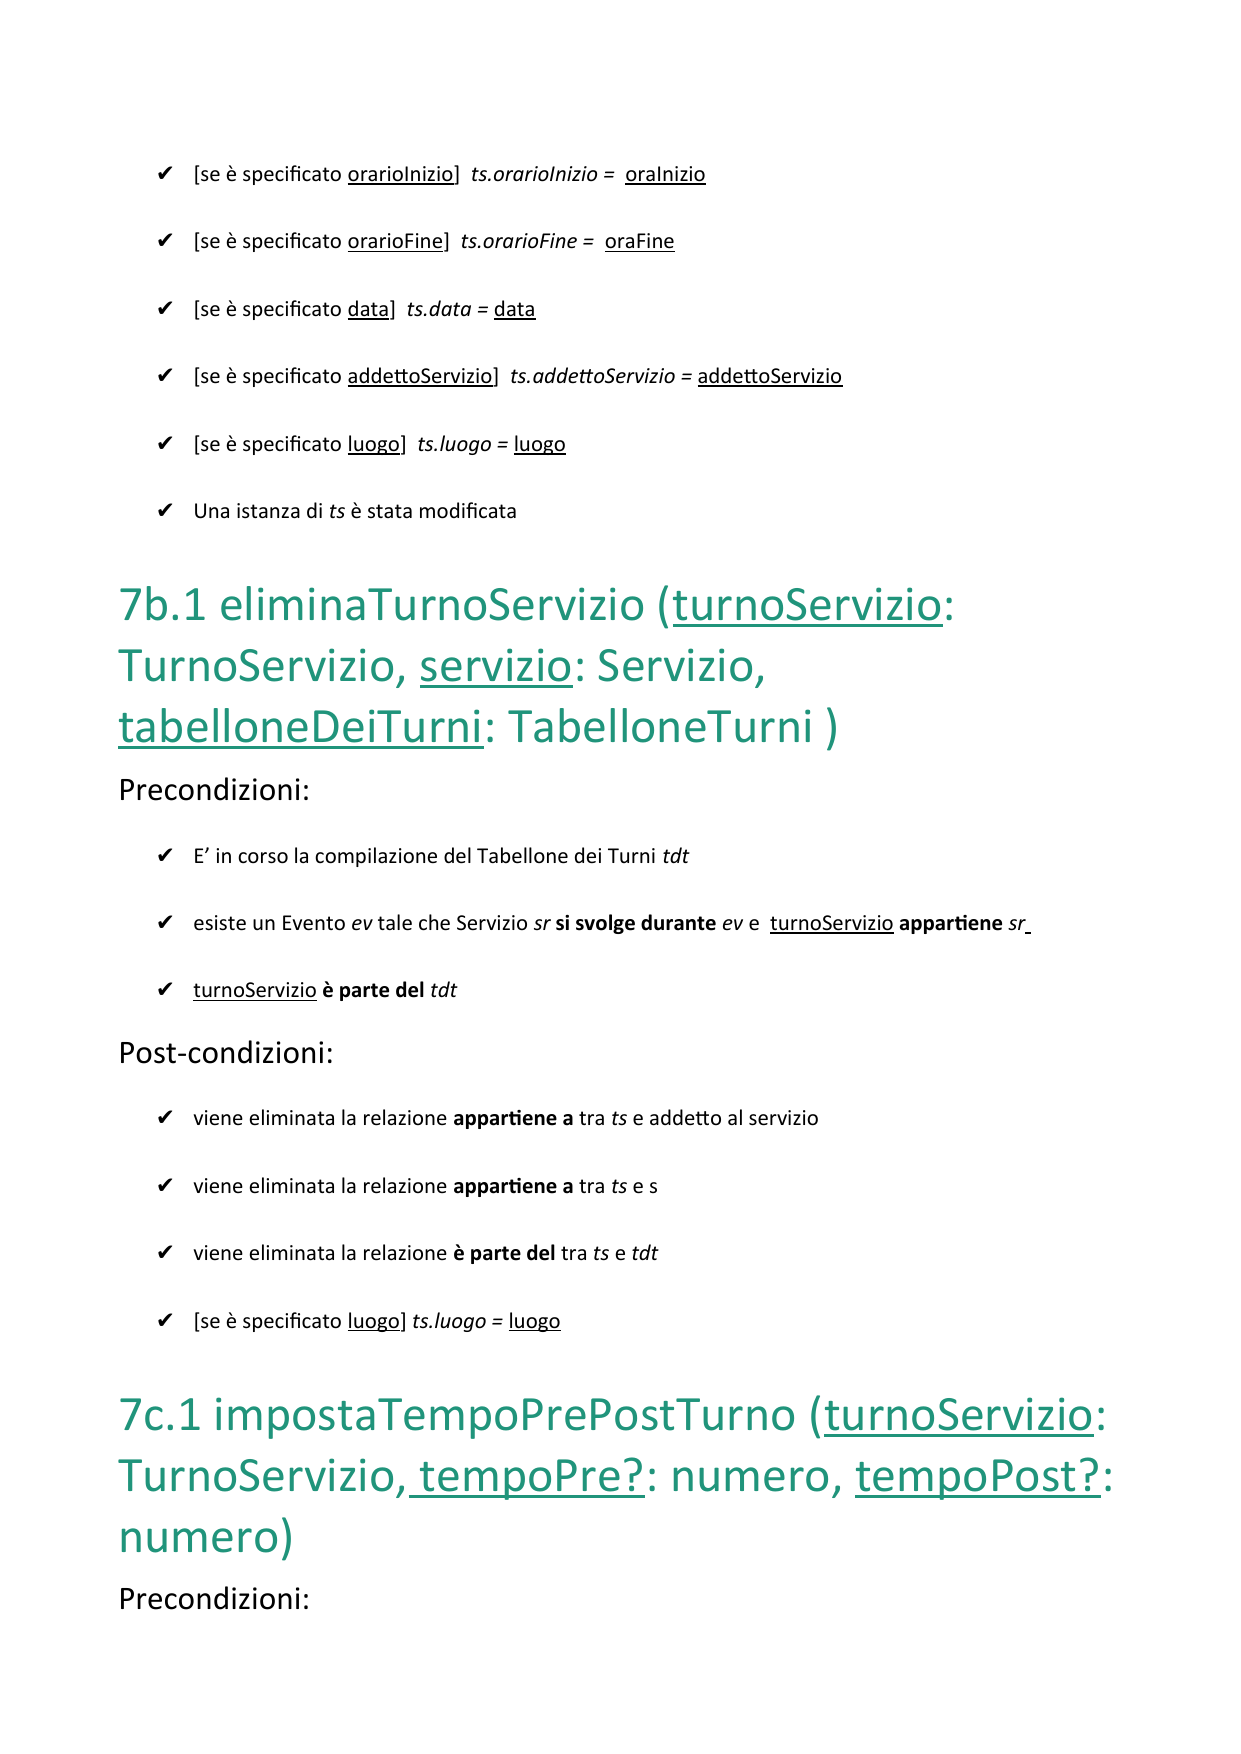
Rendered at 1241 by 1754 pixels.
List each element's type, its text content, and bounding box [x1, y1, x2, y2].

list [se è specificato orarioFine] ts.orarioFine = oraFine [156, 215, 1122, 262]
list E’ in corso la compilazione del Tabellone dei Turni tdt [156, 829, 1122, 876]
list viene eliminata la relazione è parte del tra ts e tdt [156, 1227, 1122, 1274]
list turnoServizio è parte del tdt [156, 964, 1122, 1011]
list viene eliminata la relazione appartiene a tra ts e addetto al servizio [156, 1092, 1122, 1139]
list [se è specificato addettoServizio] ts.addettoServizio = addettoServizio [156, 350, 1122, 397]
list esiste un Evento ev tale che Servizio sr si svolge durante ev e turnoServizio appartiene sr [156, 896, 1122, 943]
text Precondizioni: [118, 768, 1122, 809]
list [se è specificato luogo] ts.luogo = luogo [156, 1294, 1122, 1341]
text Precondizioni: [118, 1578, 1122, 1619]
list [se è specificato orarioInizio] ts.orarioInizio = oraInizio [156, 148, 1122, 194]
list viene eliminata la relazione appartiene a tra ts e s [156, 1159, 1122, 1206]
text Post-condizioni: [118, 1031, 1122, 1072]
list [se è specificato luogo] ts.luogo = luogo [156, 417, 1122, 464]
text 7b.1 eliminaTurnoServizio (turnoServizio: TurnoServizio, servizio: Servizio, tabelloneDeiTurni: TabelloneTurni ) [118, 573, 1122, 756]
text 7c.1 impostaTempoPrePostTurno (turnoServizio: TurnoServizio, tempoPre?: numero, tempoPost?: numero) [118, 1382, 1122, 1565]
list Una istanza di ts è stata modificata [156, 484, 1122, 532]
list [se è specificato data] ts.data = data [156, 282, 1122, 329]
